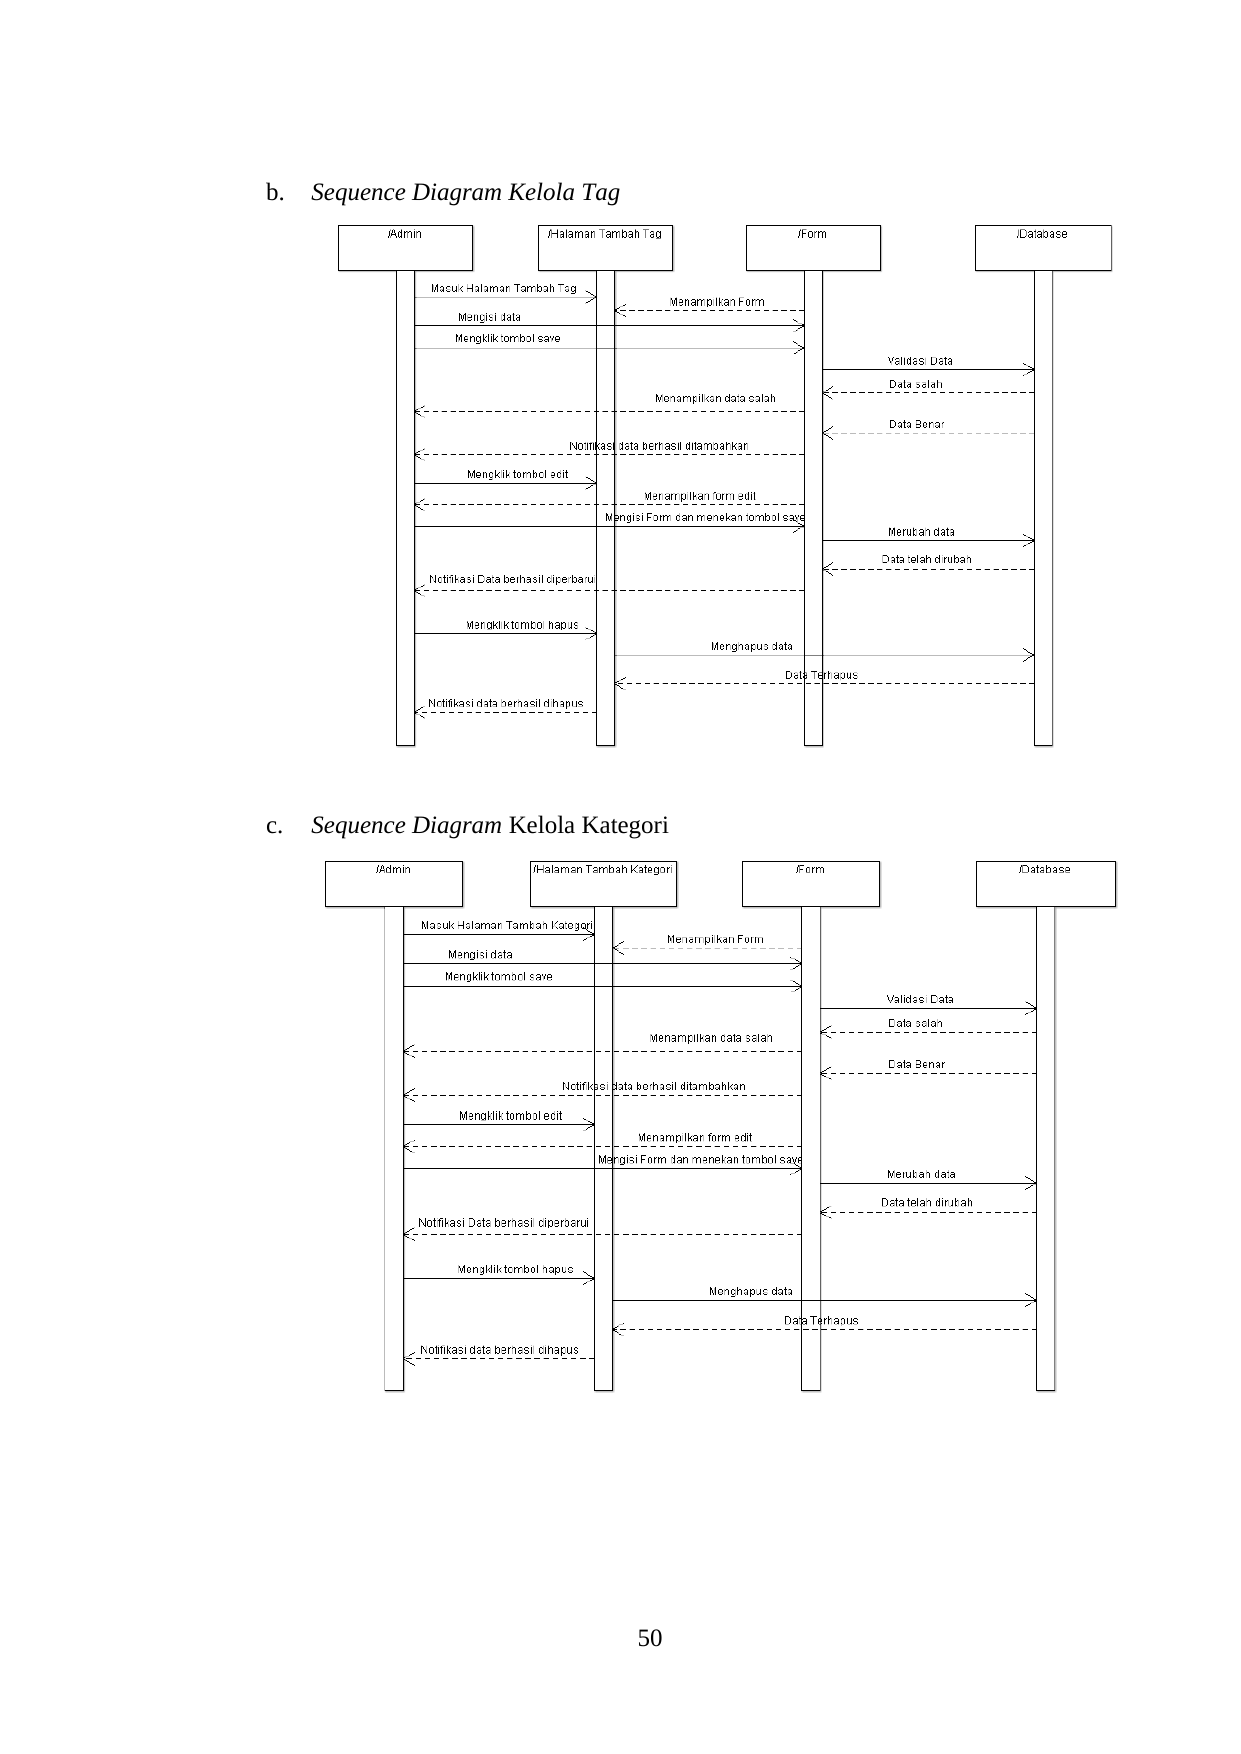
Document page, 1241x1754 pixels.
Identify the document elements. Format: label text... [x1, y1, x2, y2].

picture [310, 852, 1136, 1398]
list Sequence Diagram Kelola Kategori [266, 810, 1063, 838]
list Sequence Diagram Kelola Tag [266, 177, 1063, 206]
picture [323, 220, 1128, 753]
